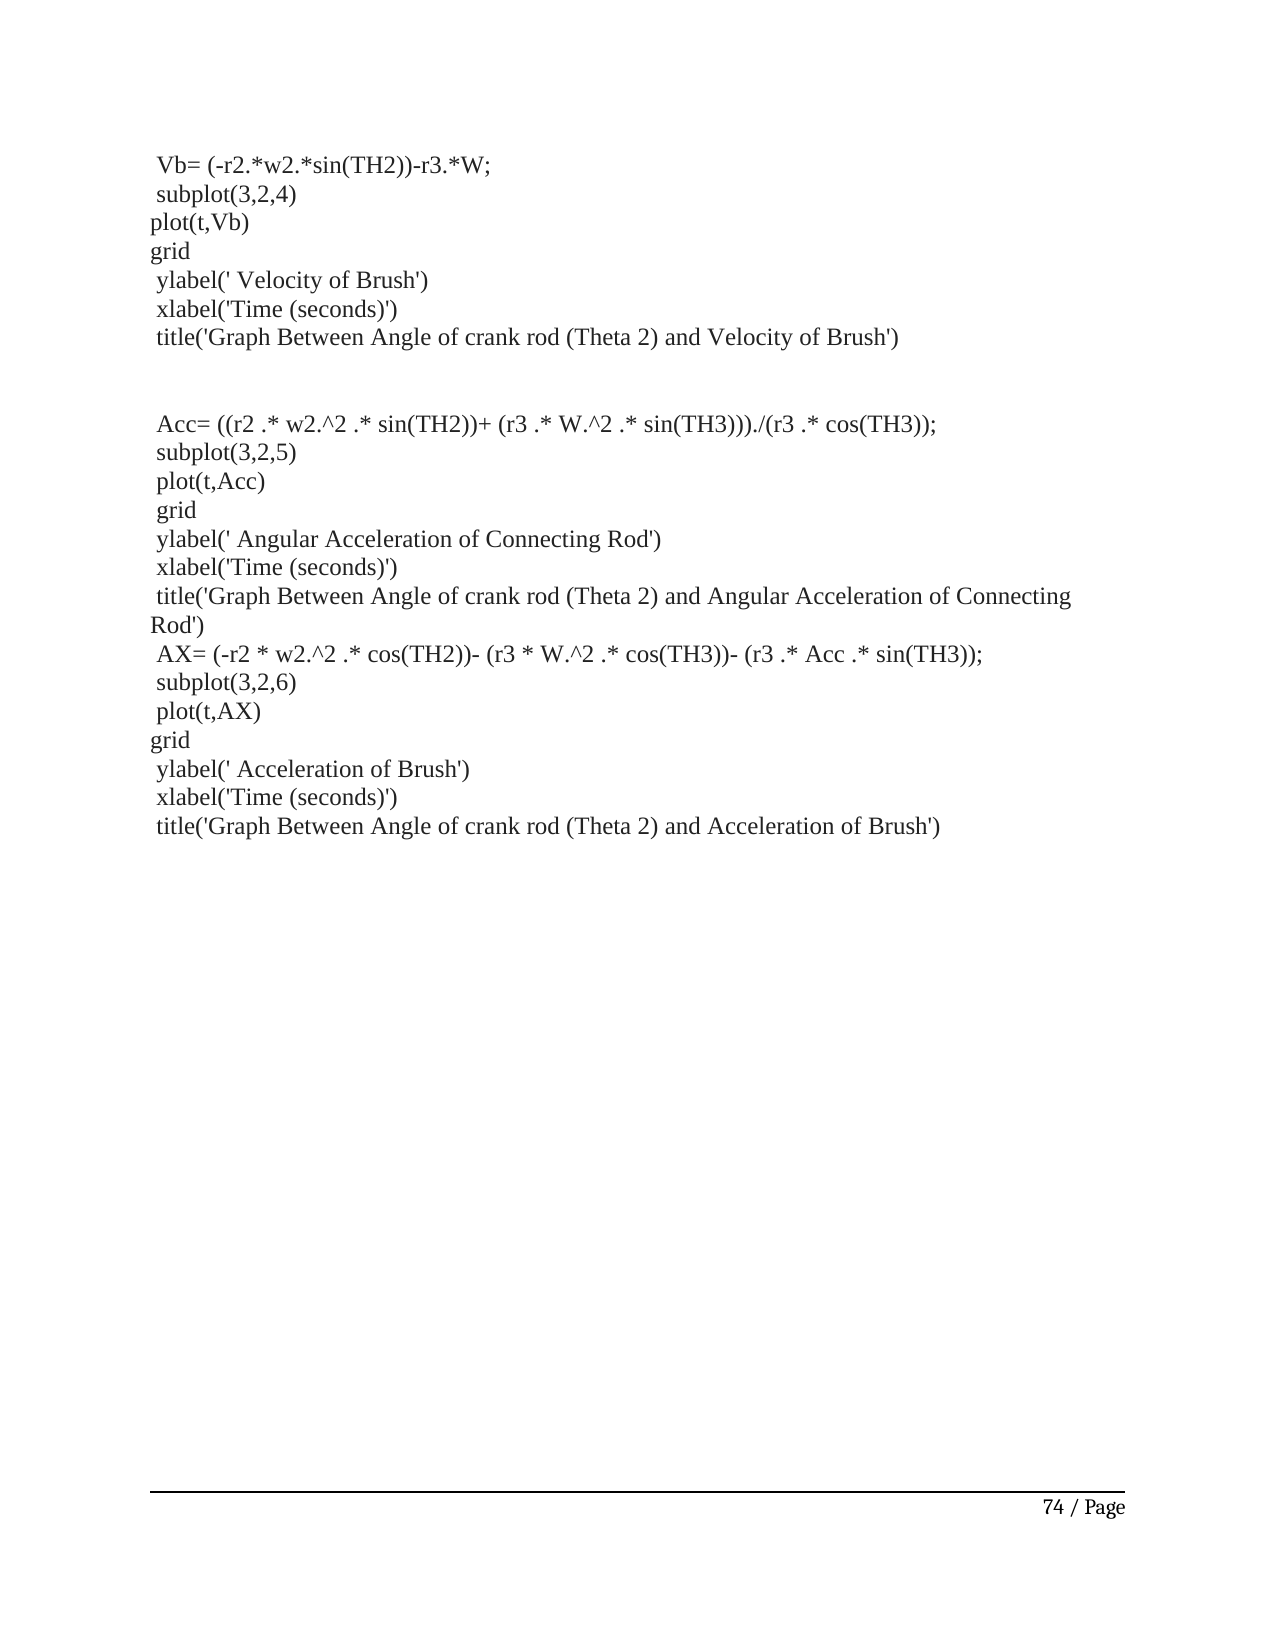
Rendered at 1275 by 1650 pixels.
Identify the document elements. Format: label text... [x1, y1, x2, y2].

text xlabel('Time (seconds)') [150, 294, 1125, 322]
text subplot(3,2,6) [150, 667, 1125, 696]
text ylabel(' Acceleration of Brush') [150, 754, 1125, 782]
text grid [150, 236, 1125, 265]
text Acc= ((r2 .* w2.^2 .* sin(TH2))+ (r3 .* W.^2 .* sin(TH3)))./(r3 .* cos(TH3)); [150, 409, 1125, 437]
text title('Graph Between Angle of crank rod (Theta 2) and Velocity of Brush') [150, 322, 1125, 351]
text title('Graph Between Angle of crank rod (Theta 2) and Angular Acceleration of Connecting Rod') [150, 581, 1125, 639]
text Vb= (-r2.*w2.*sin(TH2))-r3.*W; [150, 150, 1125, 179]
text subplot(3,2,4) [150, 179, 1125, 207]
text grid [150, 495, 1125, 524]
text ylabel(' Velocity of Brush') [150, 265, 1125, 294]
text title('Graph Between Angle of crank rod (Theta 2) and Acceleration of Brush') [150, 811, 1125, 840]
text grid [150, 725, 1125, 754]
text AX= (-r2 * w2.^2 .* cos(TH2))- (r3 * W.^2 .* cos(TH3))- (r3 .* Acc .* sin(TH3)); [150, 639, 1125, 667]
text plot(t,Vb) [150, 207, 1125, 236]
text xlabel('Time (seconds)') [150, 552, 1125, 581]
text plot(t,Acc) [150, 466, 1125, 495]
text ylabel(' Angular Acceleration of Connecting Rod') [150, 524, 1125, 552]
text plot(t,AX) [150, 696, 1125, 725]
text xlabel('Time (seconds)') [150, 782, 1125, 811]
text subplot(3,2,5) [150, 437, 1125, 466]
